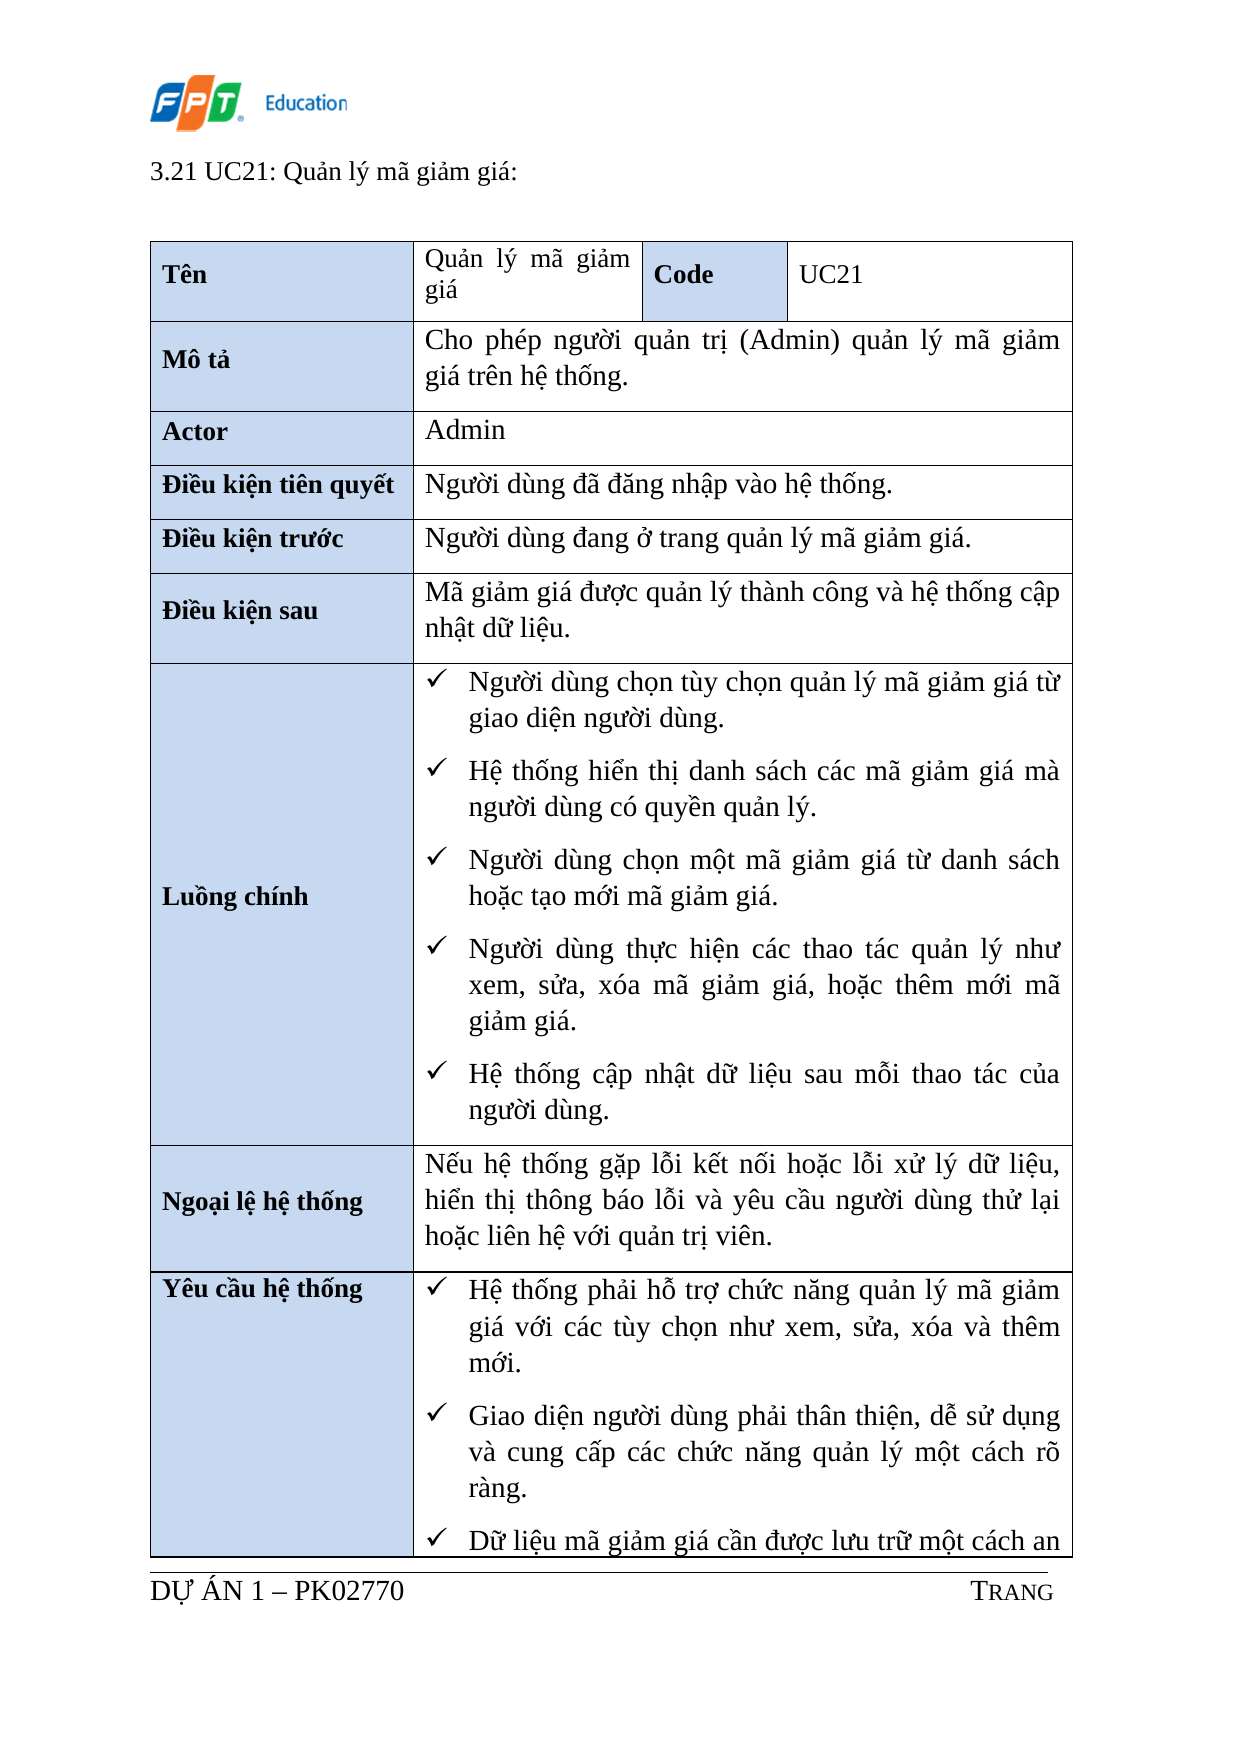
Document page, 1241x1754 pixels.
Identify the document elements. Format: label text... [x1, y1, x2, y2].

table_cell Người dùng đang ở trang quản lý mã giảm giá. [414, 520, 1072, 573]
table_header UC21 [788, 242, 1072, 321]
table_cell Người dùng đã đăng nhập vào hệ thống. [414, 466, 1072, 519]
table_header Quản lý mã giảm giá [414, 242, 642, 321]
table_cell Yêu cầu hệ thống [151, 1273, 413, 1556]
table_cell Cho phép người quản trị (Admin) quản lý mã giảm giá trên hệ thống. [414, 322, 1072, 411]
subtitle 3.21 UC21: Quản lý mã giảm giá: [150, 155, 1048, 186]
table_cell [414, 1273, 1072, 1556]
table_cell Người dùng chọn tùy chọn quản lý mã giảm giá từ giao diện người dùng. Hệ thống hiển thị danh sách các mã giảm giá mà người dùng có quyền quản lý. Người dùng chọn một mã giảm giá từ danh sách hoặc tạo mới mã giảm giá. Người dùng thực hiện các thao tác quản lý như xem, sửa, xóa mã giảm giá, hoặc thêm mới mã giảm giá. Hệ thống cập nhật dữ liệu sau mỗi thao tác của người dùng. [414, 664, 1072, 1145]
table_cell Admin [414, 412, 1072, 465]
table_cell Luồng chính [151, 664, 413, 1145]
table_cell Nếu hệ thống gặp lỗi kết nối hoặc lỗi xử lý dữ liệu, hiển thị thông báo lỗi và yêu cầu người dùng thử lại hoặc liên hệ với quản trị viên. [414, 1146, 1072, 1271]
table_cell Mô tả [151, 322, 413, 411]
table_cell Điều kiện tiên quyết [151, 466, 413, 519]
table_header Tên [151, 242, 413, 321]
table_cell Ngoại lệ hệ thống [151, 1146, 413, 1271]
table_cell Điều kiện trước [151, 520, 413, 573]
table_cell Actor [151, 412, 413, 465]
table_cell Mã giảm giá được quản lý thành công và hệ thống cập nhật dữ liệu. [414, 574, 1072, 663]
table_cell Điều kiện sau [151, 574, 413, 663]
picture [150, 75, 347, 132]
table_header Code [643, 242, 787, 321]
